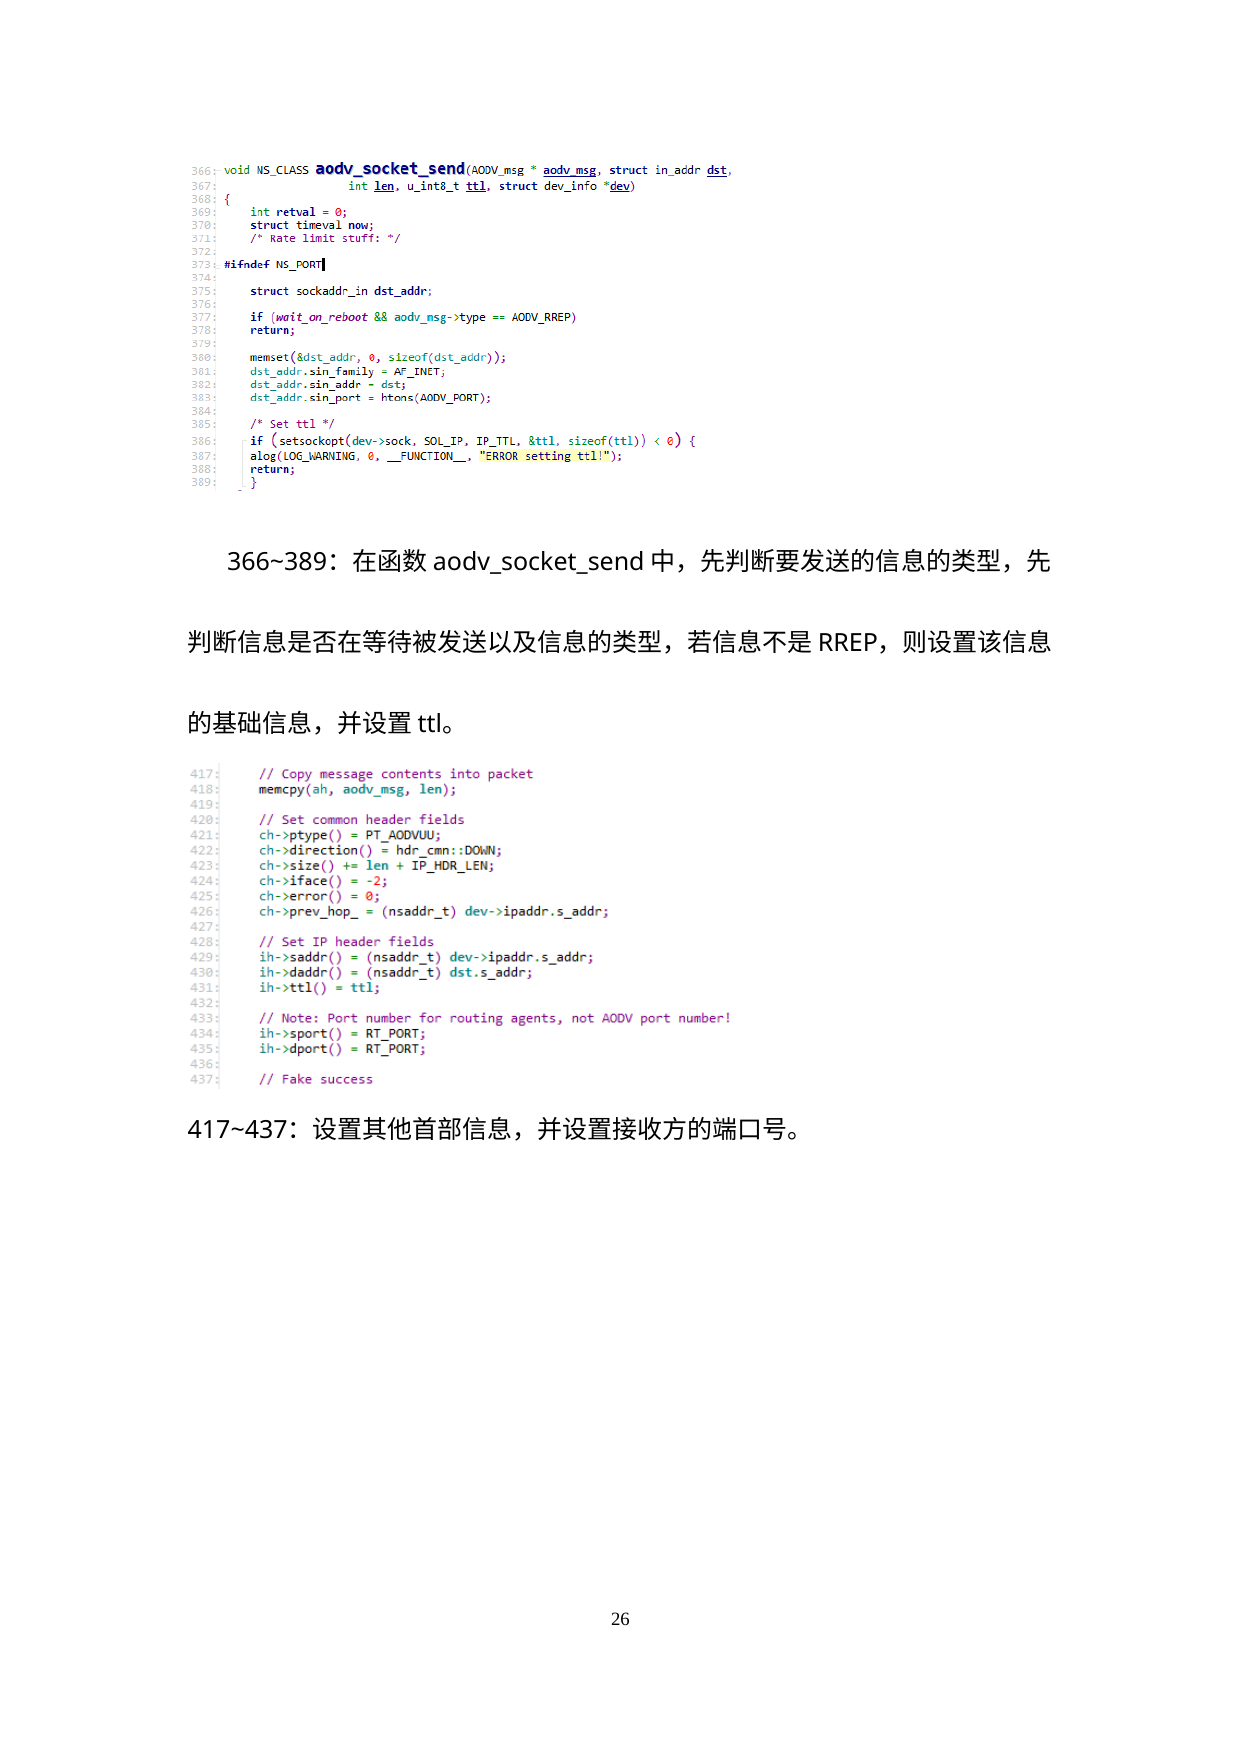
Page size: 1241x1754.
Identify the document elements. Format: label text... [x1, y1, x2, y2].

picture [187, 763, 771, 1089]
text 417~437：设置其他首部信息，并设置接收方的端口号。 [187, 1095, 1053, 1160]
text 366~389：在函数aodv_socket_send中，先判断要发送的信息的类型，先判断信息是否在等待被发送以及信息的类型，若信息不是RREP，则设置该信息的基础信息，并设置ttl。 [187, 527, 1053, 754]
picture [187, 162, 772, 491]
